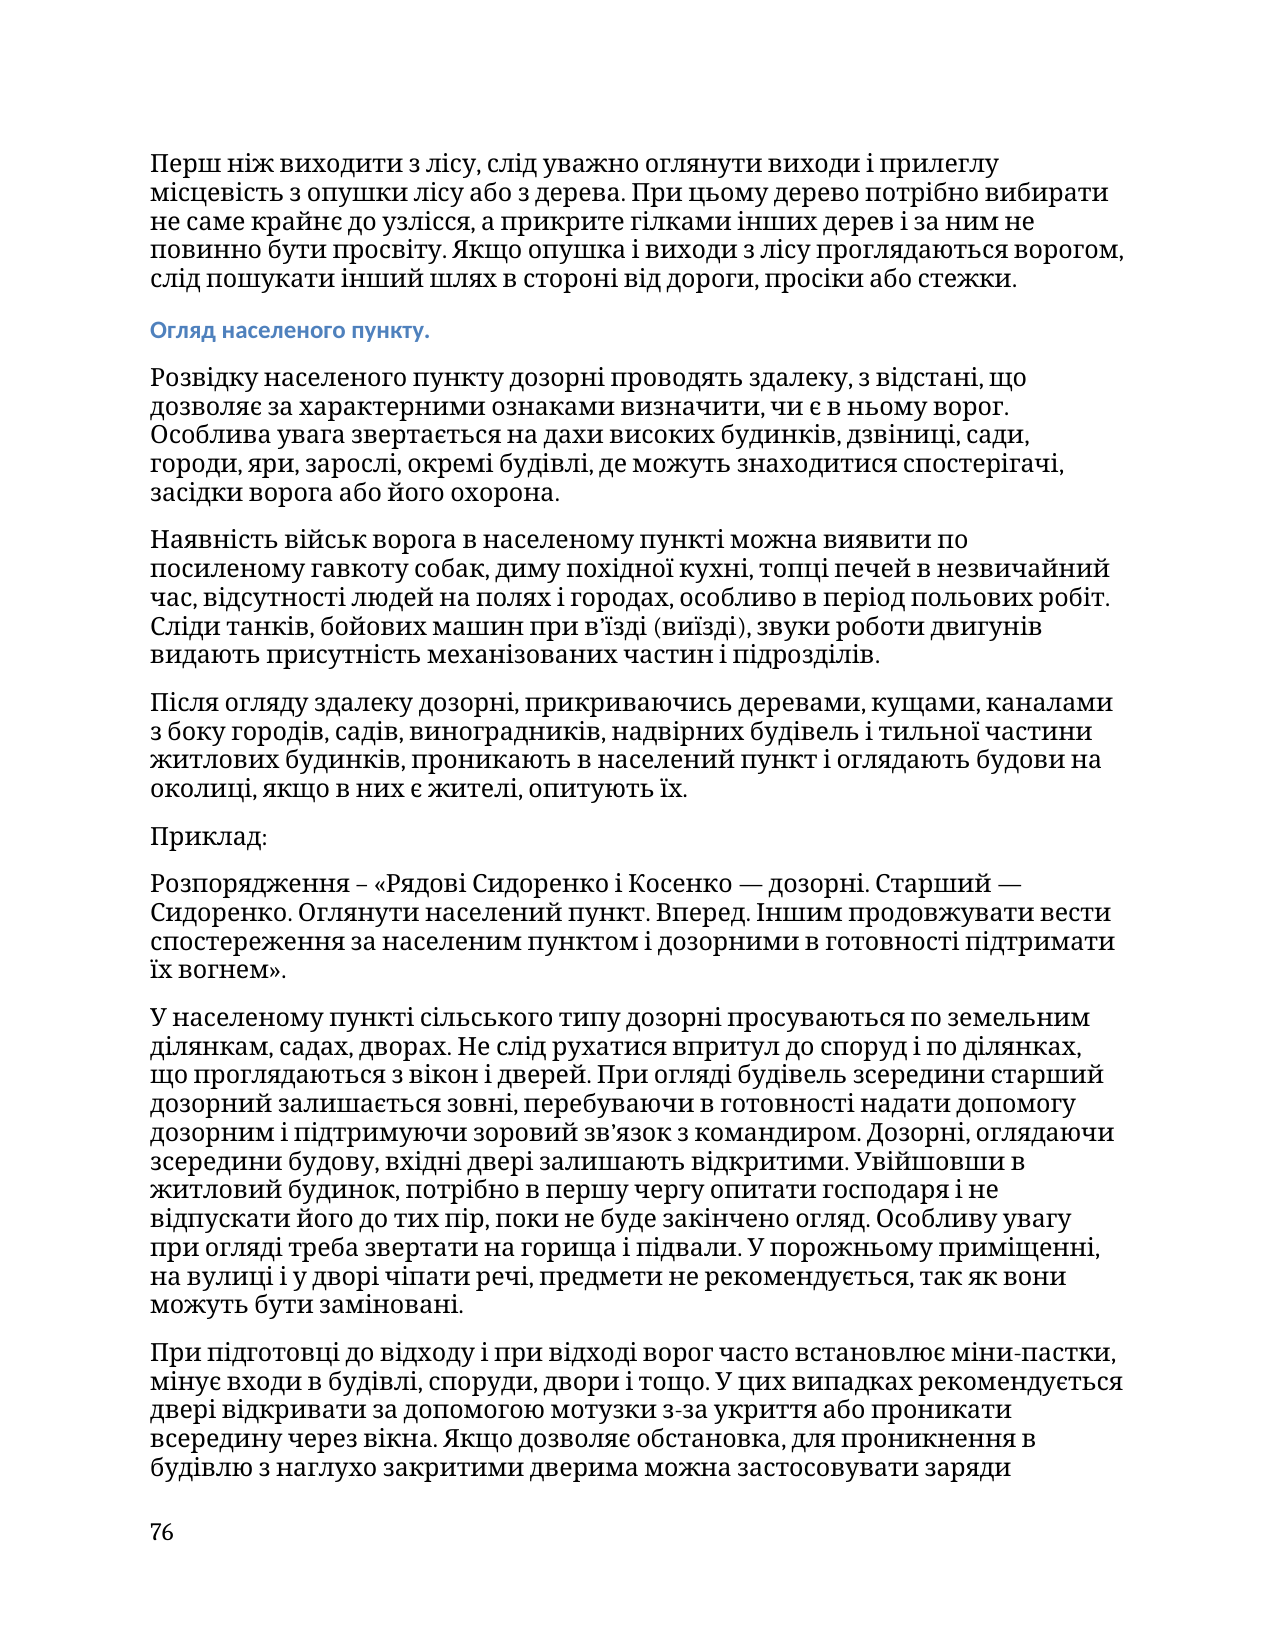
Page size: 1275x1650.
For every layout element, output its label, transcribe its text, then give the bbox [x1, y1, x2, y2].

text Розпорядження – «Рядові Сидоренко і Косенко — дозорні. Старший — Сидоренко. Оглянути населений пункт. Вперед. Іншим продовжувати вести спостереження за населеним пунктом і дозорними в готовності підтримати їх вогнем». [150, 870, 1125, 985]
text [150, 1339, 1125, 1483]
subtitle Огляд населеного пункту. [150, 314, 1125, 345]
text У населеному пункті сільського типу дозорні просуваються по земельним ділянкам, садах, дворах. Не слід рухатися впритул до споруд і по ділянках, що проглядаються з вікон і дверей. При огляді будівель зсередини старший дозорний залишається зовні, перебуваючи в готовності надати допомогу дозорним і підтримуючи зоровий зв’язок з командиром. Дозорні, оглядаючи зсередини будову, вхідні двері залишають відкритими. Увійшовши в житловий будинок, потрібно в першу чергу опитати господаря і не відпускати його до тих пір, поки не буде закінчено огляд. Особливу увагу при огляді треба звертати на горища і підвали. У порожньому приміщенні, на вулиці і у дворі чіпати речі, предмети не рекомендується, так як вони можуть бути заміновані. [150, 1004, 1125, 1320]
text Розвідку населеного пункту дозорні проводять здалеку, з відстані, що дозволяє за характерними ознаками визначити, чи є в ньому ворог. Особлива увага звертається на дахи високих будинків, дзвіниці, сади, городи, яри, зарослі, окремі будівлі, де можуть знаходитися спостерігачі, засідки ворога або його охорона. [150, 364, 1125, 508]
text Приклад: [150, 823, 1125, 851]
text Наявність військ ворога в населеному пункті можна виявити по посиленому гавкоту собак, диму похідної кухні, топці печей в незвичайний час, відсутності людей на полях і городах, особливо в період польових робіт. Сліди танків, бойових машин при в’їзді (виїзді), звуки роботи двигунів видають присутність механізованих частин і підрозділів. [150, 526, 1125, 670]
text Перш ніж виходити з лісу, слід уважно оглянути виходи і прилеглу місцевість з опушки лісу або з дерева. При цьому дерево потрібно вибирати не саме крайнє до узлісся, а прикрите гілками інших дерев і за ним не повинно бути просвіту. Якщо опушка і виходи з лісу проглядаються ворогом, слід пошукати інший шлях в стороні від дороги, просіки або стежки. [150, 150, 1125, 294]
text Після огляду здалеку дозорні, прикриваючись деревами, кущами, каналами з боку городів, садів, виноградників, надвірних будівель і тильної частини житлових будинків, проникають в населений пункт і оглядають будови на околиці, якщо в них є жителі, опитують їх. [150, 689, 1125, 804]
